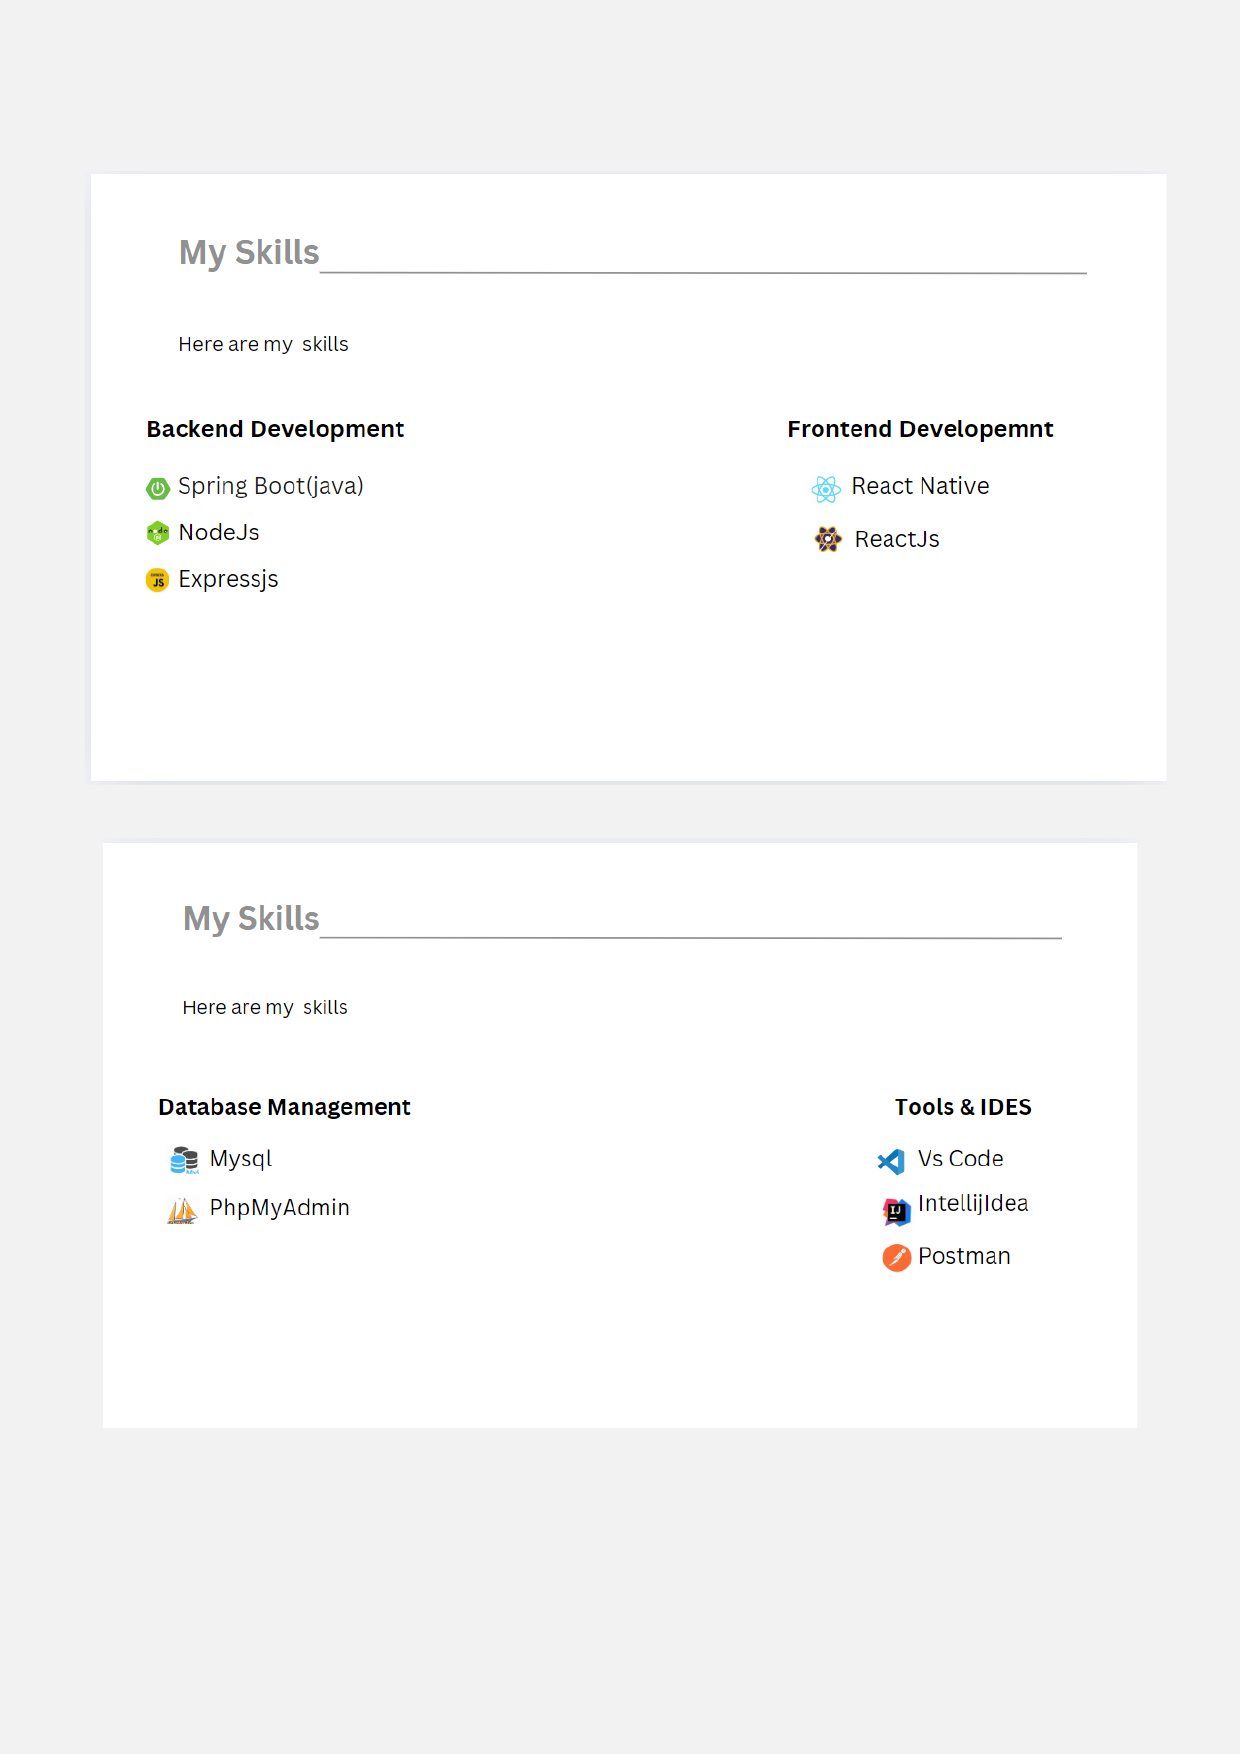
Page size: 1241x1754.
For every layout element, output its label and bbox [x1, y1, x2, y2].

picture [84, 171, 1167, 785]
picture [102, 838, 1138, 1428]
